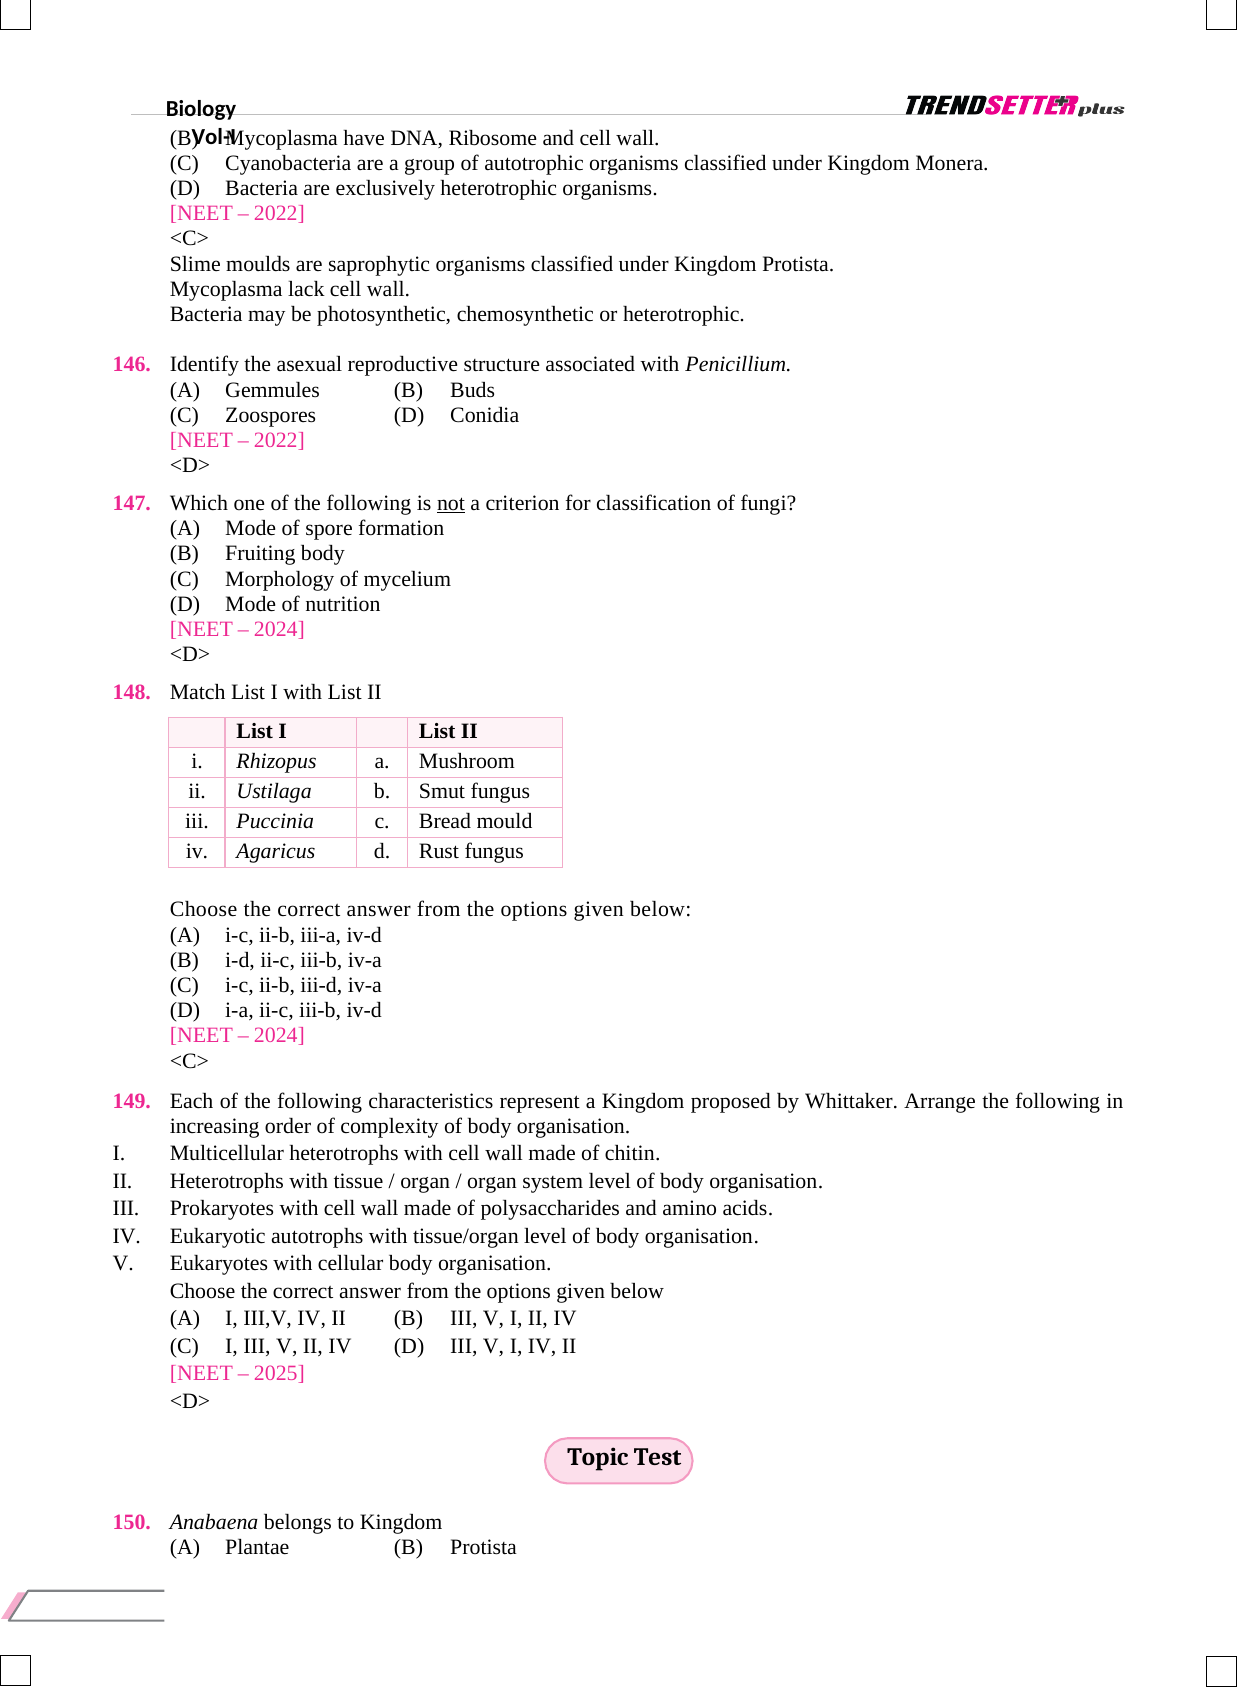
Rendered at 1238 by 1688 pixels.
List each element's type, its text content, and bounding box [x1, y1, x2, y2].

text <C> [112, 225, 1125, 251]
table_header [357, 718, 407, 747]
text (A) Gemmules (B) Buds [112, 377, 1125, 402]
text (B) i-d, ii-c, iii-b, iv-a [112, 947, 1125, 972]
text (D) Mode of nutrition [112, 591, 1125, 616]
text I. Multicellular heterotrophs with cell wall made of chitin. [112, 1140, 1125, 1166]
table_cell Ustilaga [226, 778, 356, 807]
text (B) Mycoplasma have DNA, Ribosome and cell wall. [112, 124, 1125, 150]
table_cell ii. [169, 778, 224, 807]
table_cell b. [357, 778, 407, 807]
text <D> [112, 641, 1125, 666]
text (C) Morphology of mycelium [112, 566, 1125, 591]
table_cell a. [357, 748, 407, 777]
text Choose the correct answer from the options given below [112, 1278, 1125, 1303]
table_cell iv. [169, 838, 224, 867]
text <C> [112, 1048, 1125, 1073]
table_cell c. [357, 808, 407, 837]
text V. Eukaryotes with cellular body organisation. [112, 1250, 1125, 1276]
table_header [169, 718, 224, 747]
table_cell Mushroom [408, 748, 562, 777]
table_cell Puccinia [226, 808, 356, 837]
text [NEET – 2024] [112, 616, 1125, 641]
text III. Prokaryotes with cell wall made of polysaccharides and amino acids. [112, 1195, 1125, 1221]
text [NEET – 2022] [112, 200, 1125, 225]
text (C) i-c, ii-b, iii-d, iv-a [112, 972, 1125, 997]
picture [902, 92, 1125, 117]
table_cell Bread mould [408, 808, 562, 837]
text Slime moulds are saprophytic organisms classified under Kingdom Protista. [112, 251, 1125, 276]
text Bacteria may be photosynthetic, chemosynthetic or heterotrophic. [112, 301, 1125, 326]
table_cell Smut fungus [408, 778, 562, 807]
text [NEET – 2022] [112, 427, 1125, 452]
table_cell Agaricus [226, 838, 356, 867]
text (A) Mode of spore formation [112, 515, 1125, 540]
table_header List II [408, 718, 562, 747]
text 147. Which one of the following is not a criterion for classification of fungi? [112, 490, 1125, 515]
text 146. Identify the asexual reproductive structure associated with Penicillium. [112, 351, 1125, 377]
table_header List I [226, 718, 356, 747]
text (C) Cyanobacteria are a group of autotrophic organisms classified under Kingdom Monera. [112, 150, 1125, 175]
text (C) I, III, V, II, IV (D) III, V, I, IV, II [112, 1333, 1125, 1358]
text (A) i-c, ii-b, iii-a, iv-d [112, 922, 1125, 947]
text <D> [112, 452, 1125, 477]
text IV. Eukaryotic autotrophs with tissue/organ level of body organisation. [112, 1223, 1125, 1248]
table_cell Rust fungus [408, 838, 562, 867]
text 150. Anabaena belongs to Kingdom [112, 1509, 1125, 1534]
table_cell i. [169, 748, 224, 777]
table_cell d. [357, 838, 407, 867]
text (B) Fruiting body [112, 540, 1125, 566]
text Choose the correct answer from the options given below: [112, 896, 1125, 922]
text Mycoplasma lack cell wall. [112, 276, 1125, 301]
text (C) Zoospores (D) Conidia [112, 402, 1125, 427]
text (A) I, III,V, IV, II (B) III, V, I, II, IV [112, 1305, 1125, 1331]
text II. Heterotrophs with tissue / organ / organ system level of body organisation. [112, 1168, 1125, 1193]
text (A) Plantae (B) Protista [112, 1534, 1125, 1559]
table_cell iii. [169, 808, 224, 837]
text 148. Match List I with List II [112, 679, 1125, 704]
table_cell Rhizopus [226, 748, 356, 777]
text <D> [112, 1388, 1125, 1413]
text [NEET – 2024] [112, 1022, 1125, 1048]
text 149. Each of the following characteristics represent a Kingdom proposed by Whittaker. Arrange the following in increasing order of complexity of body organisation. [112, 1088, 1125, 1138]
text [NEET – 2025] [112, 1360, 1125, 1386]
text (D) Bacteria are exclusively heterotrophic organisms. [112, 175, 1125, 200]
text (D) i-a, ii-c, iii-b, iv-d [112, 997, 1125, 1022]
